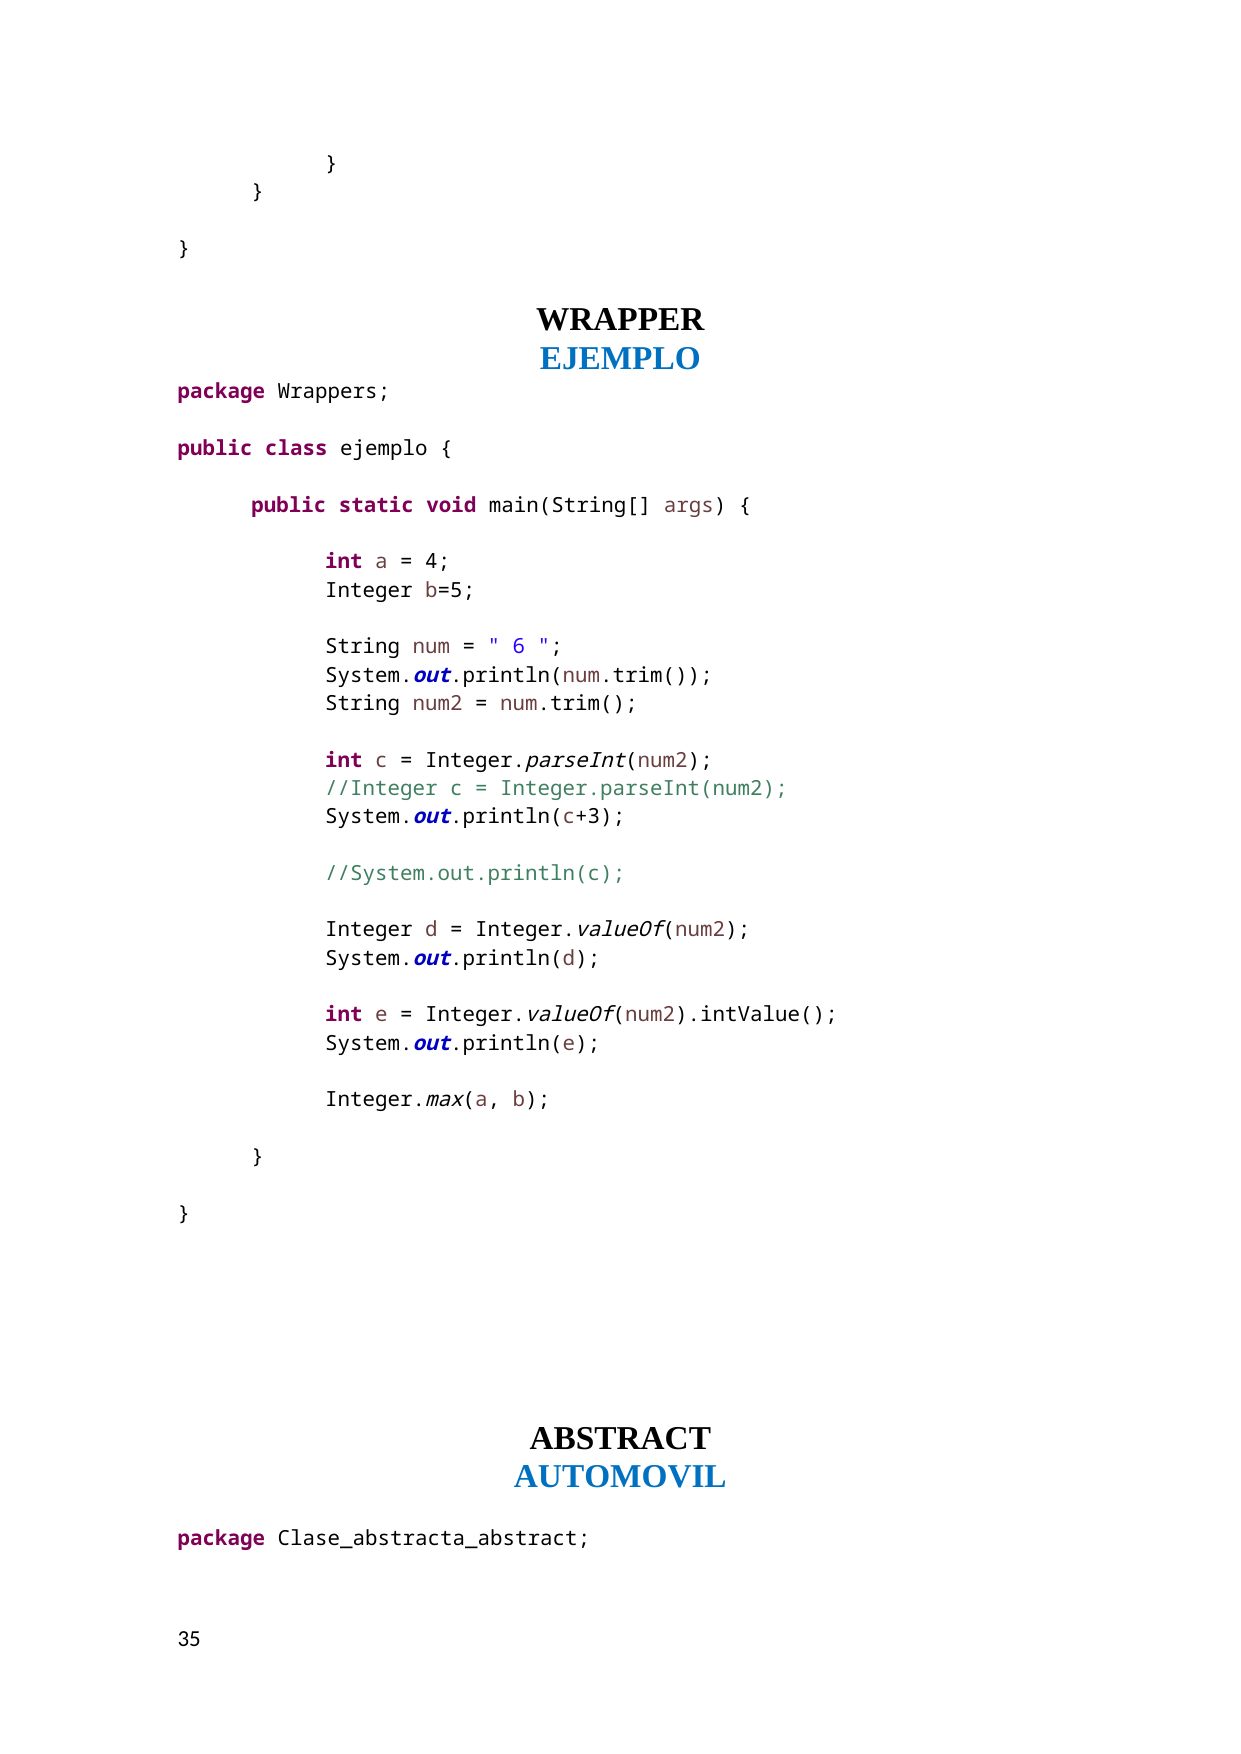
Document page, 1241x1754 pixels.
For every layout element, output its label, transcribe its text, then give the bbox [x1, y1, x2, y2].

text Integer b=5; [177, 575, 1063, 603]
text } [177, 148, 1063, 176]
text //System.out.println(c); [177, 858, 1063, 887]
text System.out.println(d); [177, 943, 1063, 971]
text AUTOMOVIL [177, 1457, 1063, 1495]
text public static void main(String[] args) { [177, 490, 1063, 518]
text System.out.println(num.trim()); [177, 660, 1063, 688]
text } [177, 176, 1063, 204]
text Integer d = Integer.valueOf(num2); [177, 914, 1063, 943]
text String num = " 6 "; [177, 631, 1063, 660]
text package Wrappers; [177, 376, 1063, 405]
text System.out.println(e); [177, 1028, 1063, 1056]
text int c = Integer.parseInt(num2); [177, 745, 1063, 773]
text String num2 = num.trim(); [177, 688, 1063, 717]
text package Clase_abstracta_abstract; [177, 1523, 1063, 1552]
text int a = 4; [177, 547, 1063, 575]
text } [177, 1141, 1063, 1170]
text ABSTRACT [177, 1418, 1063, 1457]
text System.out.println(c+3); [177, 802, 1063, 830]
text WRAPPER [177, 300, 1063, 338]
text //Integer c = Integer.parseInt(num2); [177, 773, 1063, 802]
text int e = Integer.valueOf(num2).intValue(); [177, 999, 1063, 1028]
text Integer.max(a, b); [177, 1084, 1063, 1113]
text } [177, 233, 1063, 261]
text EJEMPLO [177, 338, 1063, 376]
text public class ejemplo { [177, 433, 1063, 462]
text } [177, 1198, 1063, 1227]
